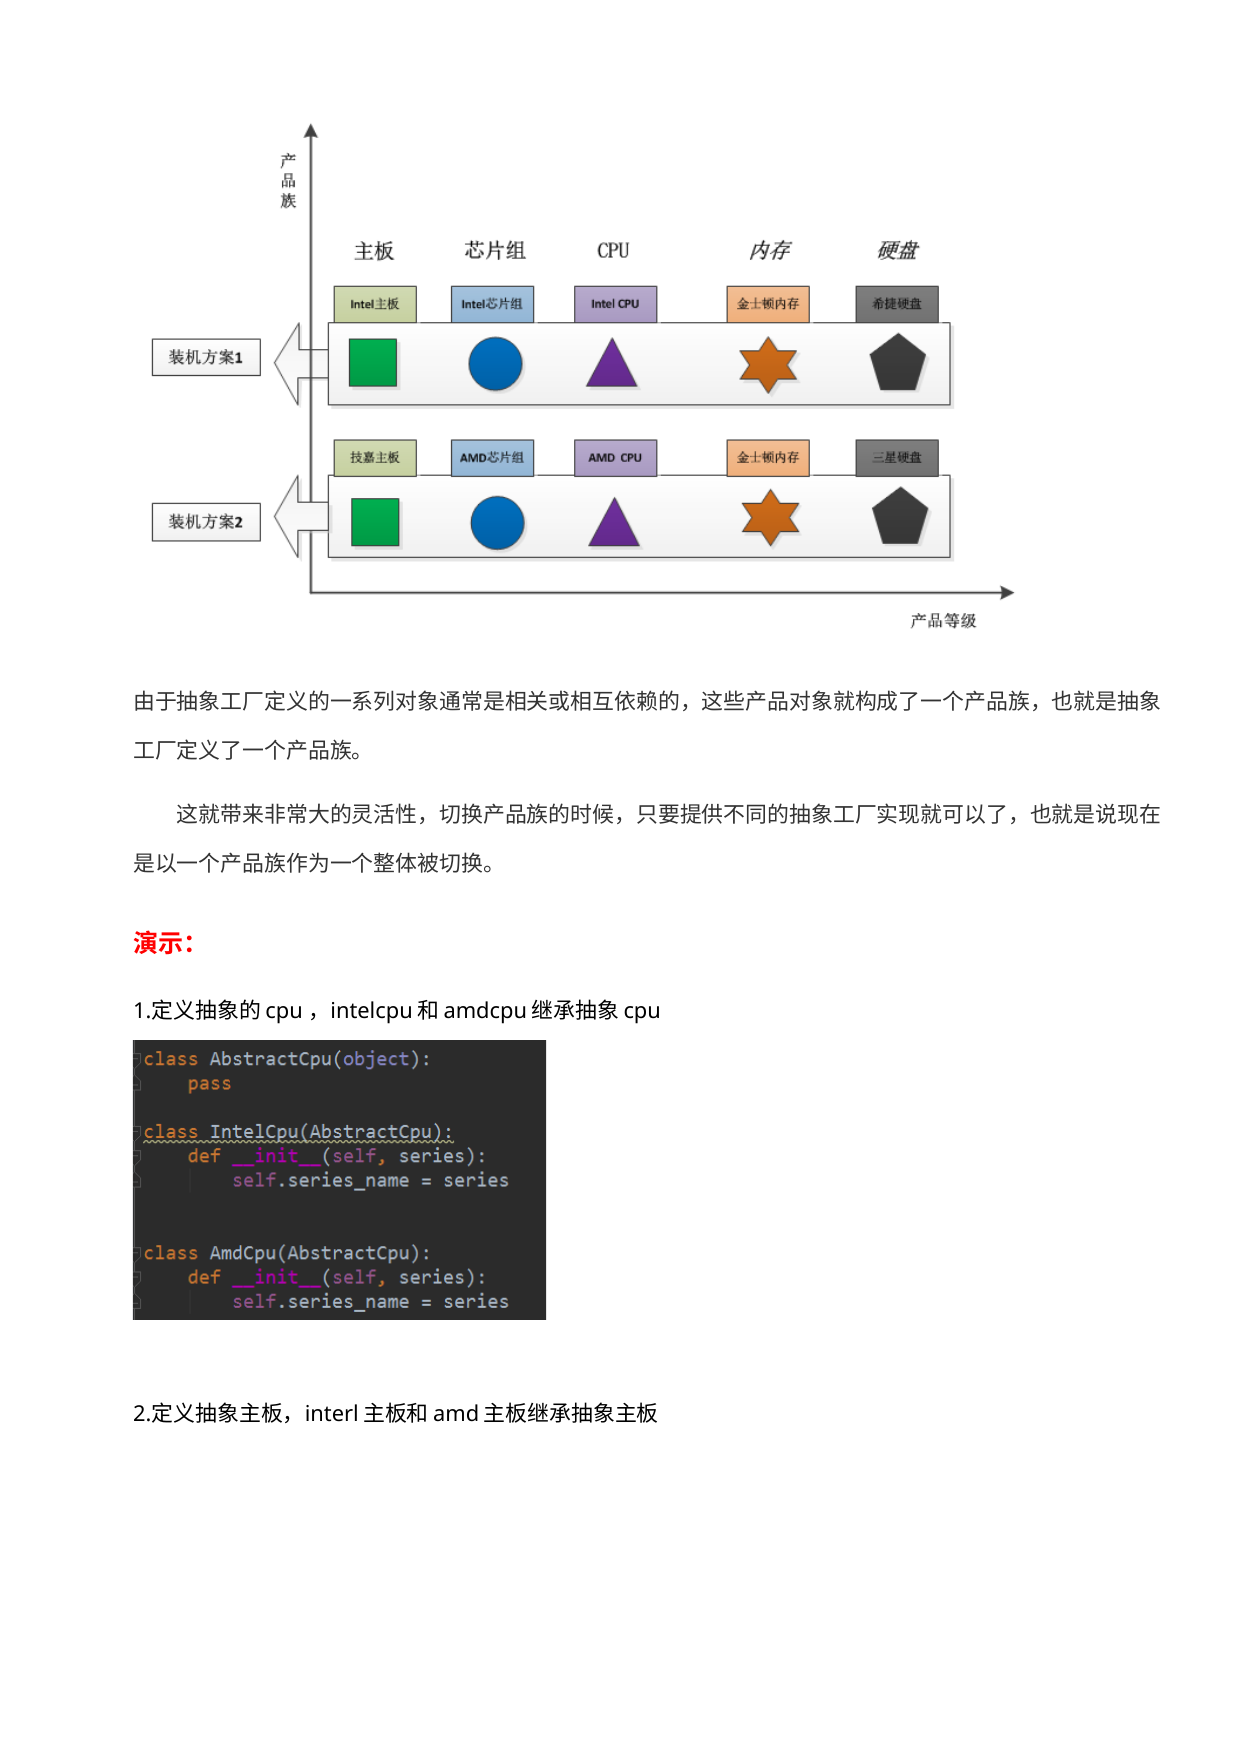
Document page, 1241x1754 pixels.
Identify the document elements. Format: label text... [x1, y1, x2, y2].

text 2.定义抽象主板，interl主板和amd主板继承抽象主板 [133, 1396, 1167, 1428]
text 演示： [133, 909, 1167, 974]
picture [132, 111, 1041, 639]
text 由于抽象工厂定义的一系列对象通常是相关或相互依赖的，这些产品对象就构成了一个产品族，也就是抽象工厂定义了一个产品族。 [133, 684, 1167, 765]
text 这就带来非常大的灵活性，切换产品族的时候，只要提供不同的抽象工厂实现就可以了，也就是说现在是以一个产品族作为一个整体被切换。 [133, 797, 1167, 878]
text 1.定义抽象的cpu ，intelcpu和amdcpu继承抽象cpu [133, 992, 1167, 1025]
picture [132, 1040, 547, 1320]
